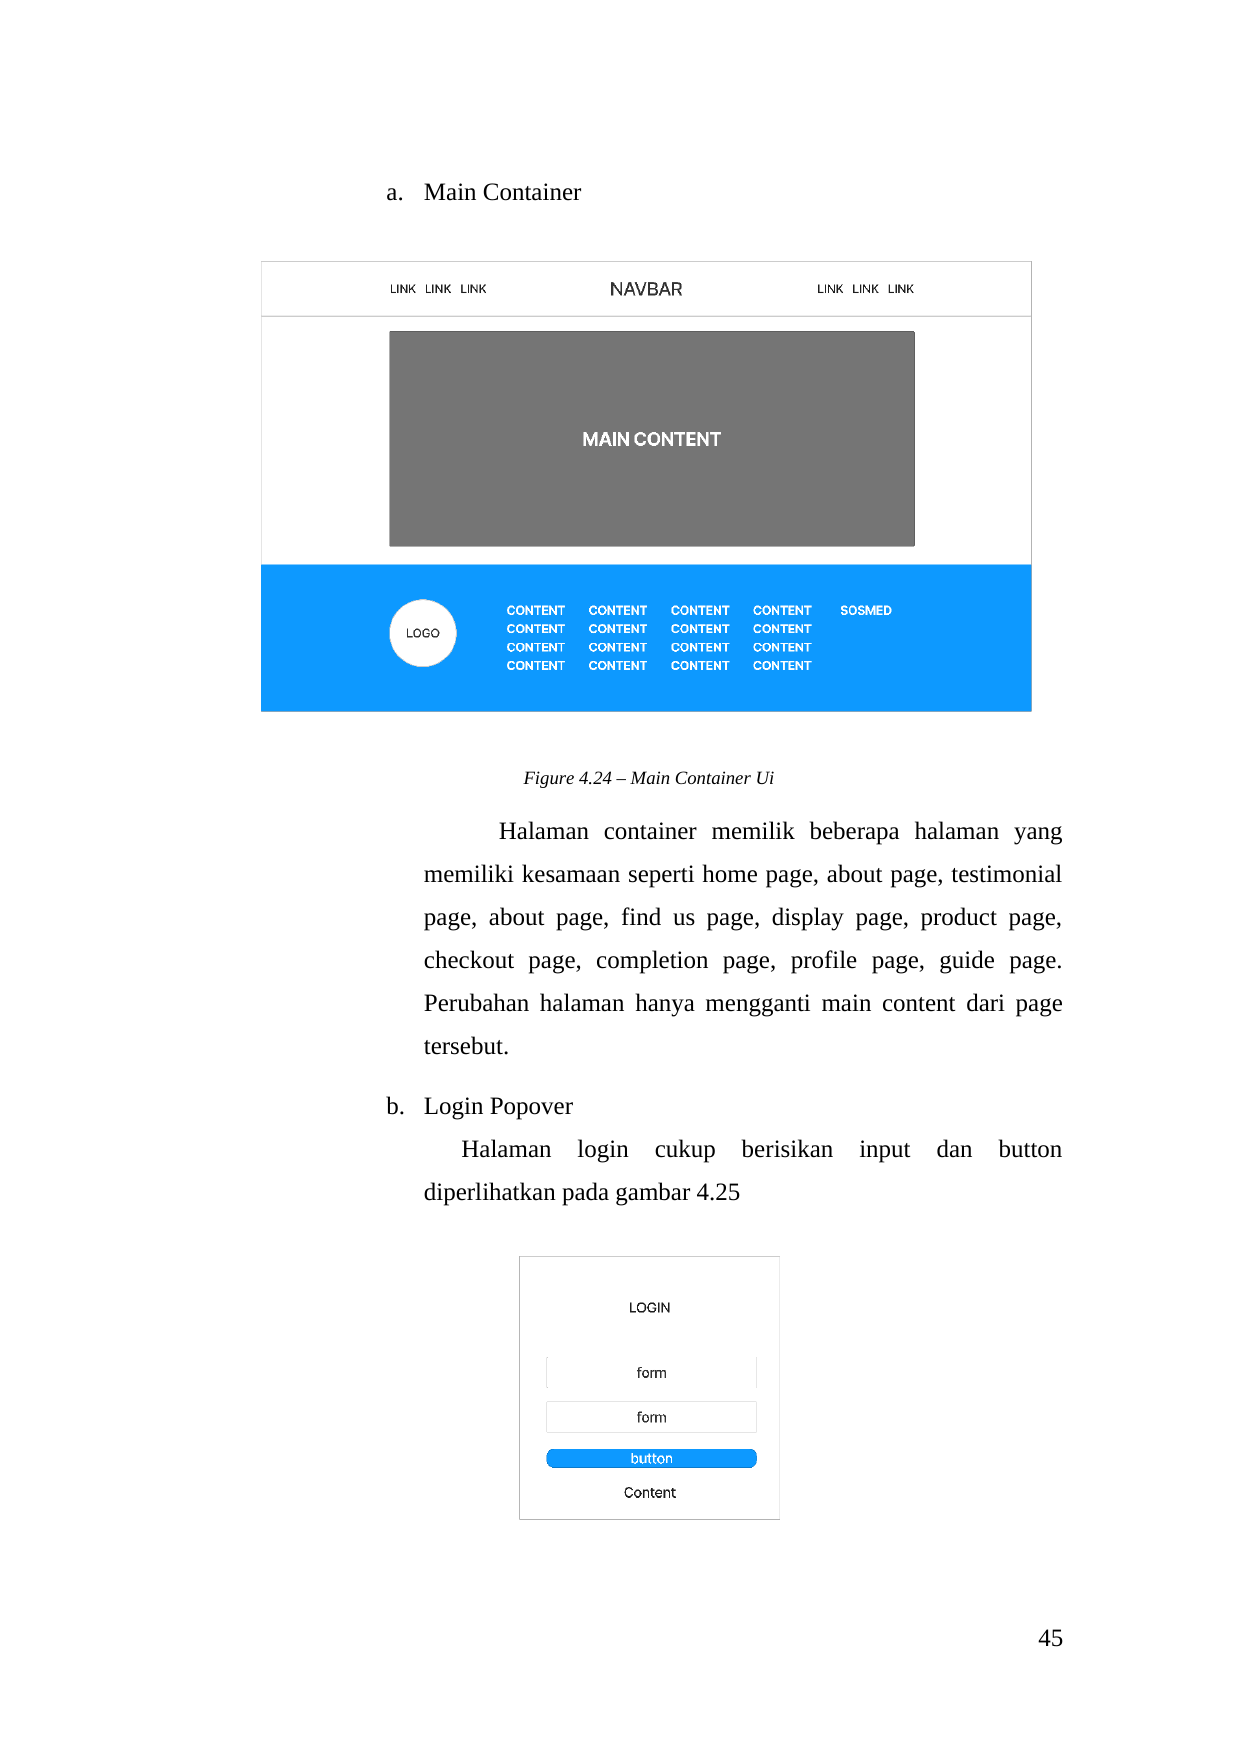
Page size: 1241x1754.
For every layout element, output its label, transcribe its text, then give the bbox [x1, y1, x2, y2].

list Main Container [386, 177, 1063, 206]
picture [500, 1237, 799, 1538]
text Figure 4.24 – Main Container Ui [236, 767, 1063, 788]
text Halaman container memilik beberapa halaman yang memiliki kesamaan seperti home page, about page, testimonial page, about page, find us page, display page, product page, checkout page, completion page, profile page, guide page. Perubahan halaman hanya mengganti main content dari page tersebut. [424, 816, 1063, 1060]
picture [236, 237, 1056, 736]
list Halaman login cukup berisikan input dan button diperlihatkan pada gambar 4.25 [424, 1134, 1063, 1206]
list Login Popover [386, 1091, 1063, 1120]
